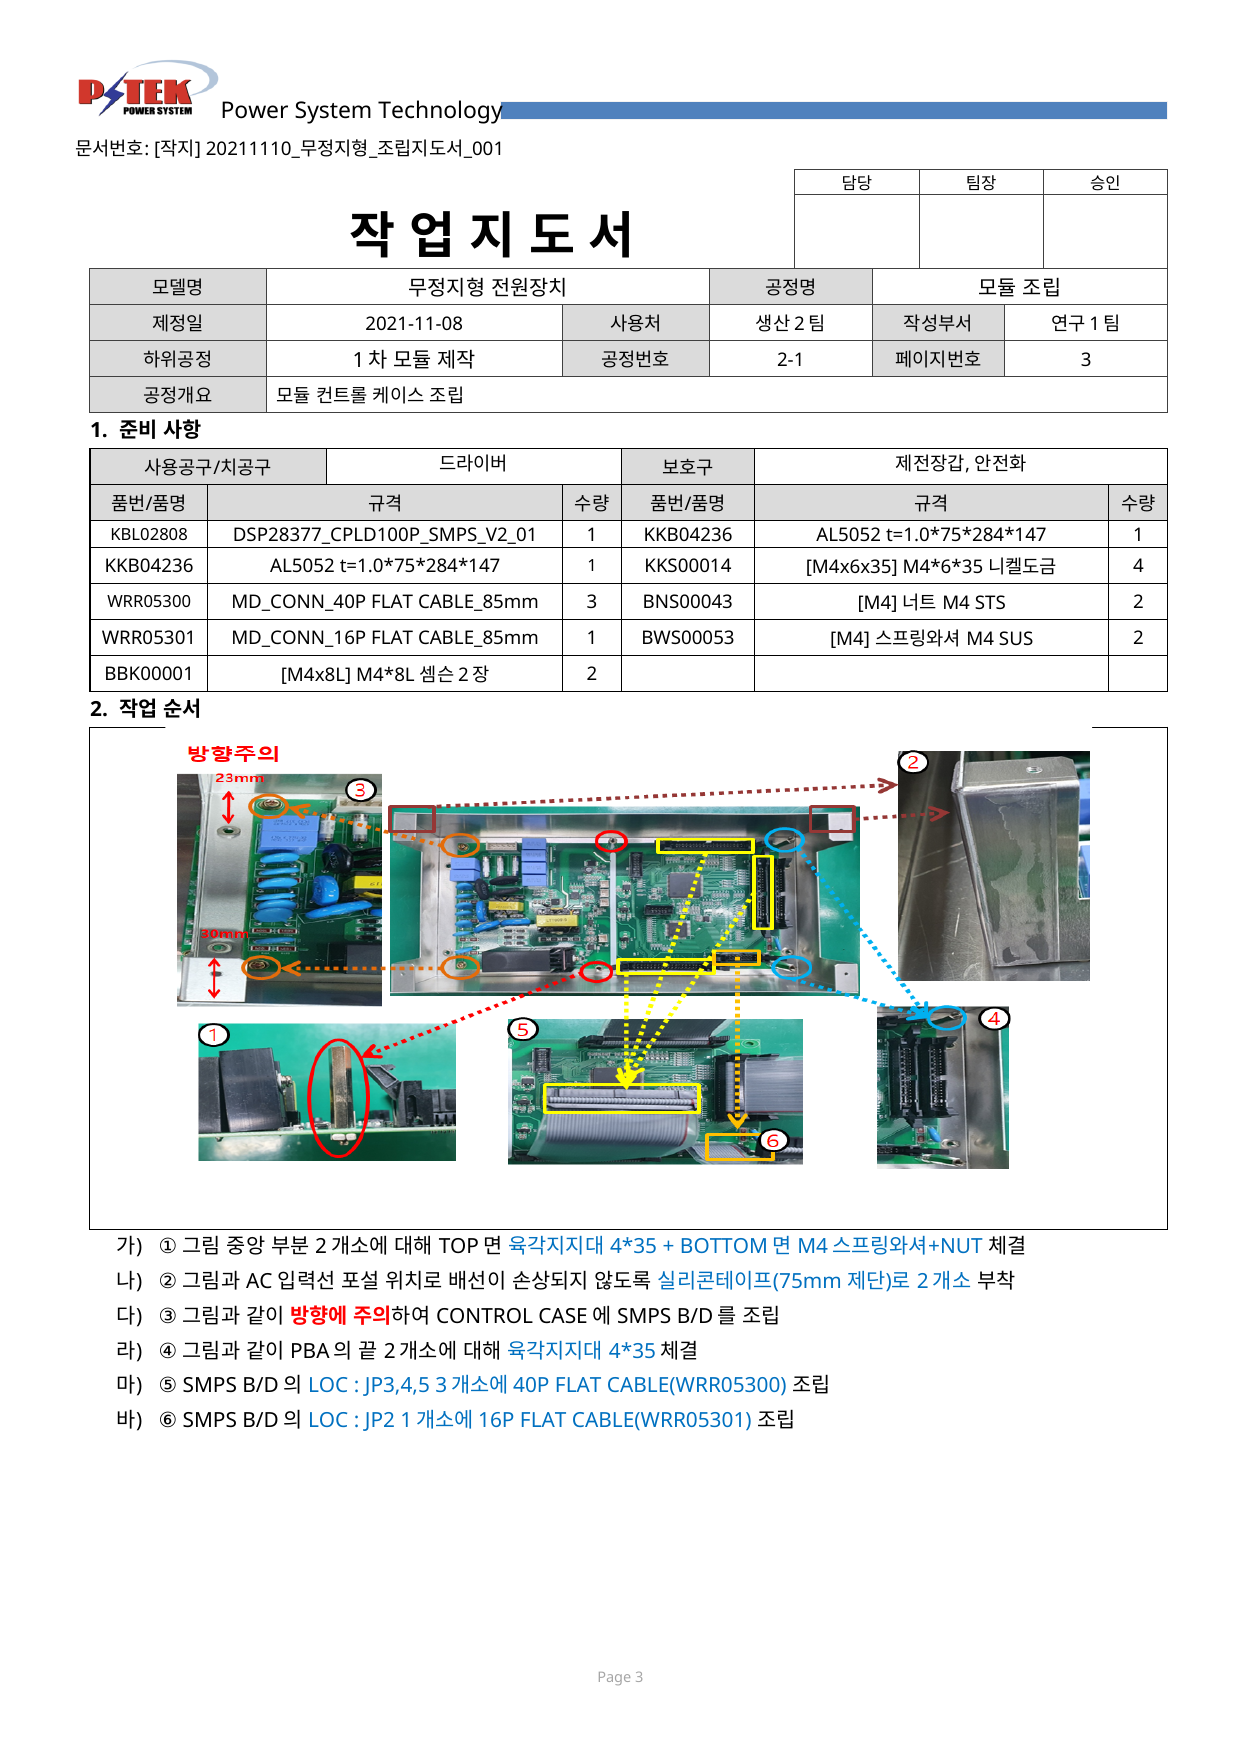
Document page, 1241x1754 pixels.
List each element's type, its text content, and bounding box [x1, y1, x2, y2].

list ⑤ SMPS B/D의 LOC : JP3,4,5 3개소에40P FLAT CABLE(WRR05300) 조립 [117, 1369, 1165, 1399]
table_header 사용공구/치공구 [91, 449, 326, 484]
table_cell MD_CONN_40P FLAT CABLE_85mm [208, 584, 562, 619]
table_cell 규격 [755, 485, 1108, 520]
table_cell WRR05300 [91, 584, 207, 619]
table_cell KKB04236 [91, 548, 207, 583]
table_cell [795, 195, 919, 268]
table_cell BNS00043 [622, 584, 754, 619]
table_cell [622, 656, 754, 691]
table_cell 생산2팀 [710, 305, 872, 340]
table_cell [M4x8L] M4*8L 셈슨2장 [208, 656, 562, 691]
table_cell 1 [563, 521, 621, 547]
table_header 팀장 [920, 170, 1043, 194]
table_cell 3 [563, 584, 621, 619]
table_cell 2 [1109, 620, 1167, 655]
table_cell 모델명 [90, 269, 266, 304]
list ③ 그림과 같이 방향에 주의하여 CONTROL CASE에 SMPS B/D를 조립 [117, 1299, 1165, 1329]
table_cell 3 [1005, 341, 1167, 376]
table_cell 1차 모듈 제작 [267, 341, 562, 376]
list ⑥ SMPS B/D의 LOC : JP2 1개소에16P FLAT CABLE(WRR05301) 조립 [117, 1403, 1165, 1434]
table_cell KKS00014 [622, 548, 754, 583]
table_cell [920, 195, 1043, 268]
table_cell 수량 [563, 485, 621, 520]
table_cell [M4] 너트 M4 STS [755, 584, 1108, 619]
table_header 담당 [795, 170, 919, 194]
table_cell [755, 656, 1108, 691]
table_cell 1 [1109, 521, 1167, 547]
table_cell 연구1팀 [1005, 305, 1167, 340]
table_cell 작성부서 [873, 305, 1004, 340]
table_cell 모듈 컨트롤 케이스 조립 [267, 377, 1167, 412]
table_cell [1109, 656, 1167, 691]
table_header 승인 [1044, 170, 1167, 194]
list ① 그림 중앙 부분 2개소에 대해 TOP면 육각지지대 4*35 + BOTTOM면 M4스프링와셔+NUT 체결 [117, 1230, 1165, 1260]
table_cell 1 [563, 620, 621, 655]
table_cell [M4] 스프링와셔 M4 SUS [755, 620, 1108, 655]
table_cell 품번/품명 [91, 485, 207, 520]
table_cell MD_CONN_16P FLAT CABLE_85mm [208, 620, 562, 655]
table_cell KBL02808 [91, 521, 207, 547]
table_cell 페이지번호 [873, 341, 1004, 376]
table_cell DSP28377_CPLD100P_SMPS_V2_01 [208, 521, 562, 547]
table_cell 제정일 [90, 305, 266, 340]
table_cell 수량 [1109, 485, 1167, 520]
table_cell 공정개요 [90, 377, 266, 412]
table_cell 2 [563, 656, 621, 691]
picture [165, 727, 1093, 1169]
table_header 보호구 [622, 449, 754, 484]
table_header 드라이버 [327, 449, 621, 484]
list ④ 그림과 같이 PBA의 끝 2개소에 대해 육각지지대 4*35체결 [117, 1334, 1165, 1364]
table_cell 공정명 [710, 269, 872, 304]
table_cell [1044, 195, 1167, 268]
table_cell KKB04236 [622, 521, 754, 547]
list 준비 사항 [90, 413, 1165, 443]
table_cell 2-1 [710, 341, 872, 376]
table_cell 규격 [208, 485, 562, 520]
table_cell 공정번호 [563, 341, 709, 376]
table_header 제전장갑, 안전화 [755, 449, 1167, 484]
table_header 작 업 지 도 서 [90, 169, 794, 268]
table_cell 1 [563, 548, 621, 583]
table_cell AL5052 t=1.0*75*284*147 [755, 521, 1108, 547]
table_cell 4 [1109, 548, 1167, 583]
table_cell 하위공정 [90, 341, 266, 376]
table_cell [M4x6x35] M4*6*35 니켈도금 [755, 548, 1108, 583]
table_cell BBK00001 [91, 656, 207, 691]
table_cell 2 [1109, 584, 1167, 619]
table_cell 모듈 조립 [873, 269, 1167, 304]
table_cell AL5052 t=1.0*75*284*147 [208, 548, 562, 583]
table_cell 무정지형 전원장치 [267, 269, 709, 304]
list ② 그림과 AC 입력선 포설 위치로 배선이 손상되지 않도록 실리콘테이프(75mm 제단)로 2개소 부착 [117, 1264, 1165, 1295]
table_cell 품번/품명 [622, 485, 754, 520]
table_header [90, 728, 1167, 1228]
text 작업 순서 [90, 692, 1165, 722]
table_cell WRR05301 [91, 620, 207, 655]
table_cell BWS00053 [622, 620, 754, 655]
table_cell 사용처 [563, 305, 709, 340]
picture [75, 59, 221, 119]
